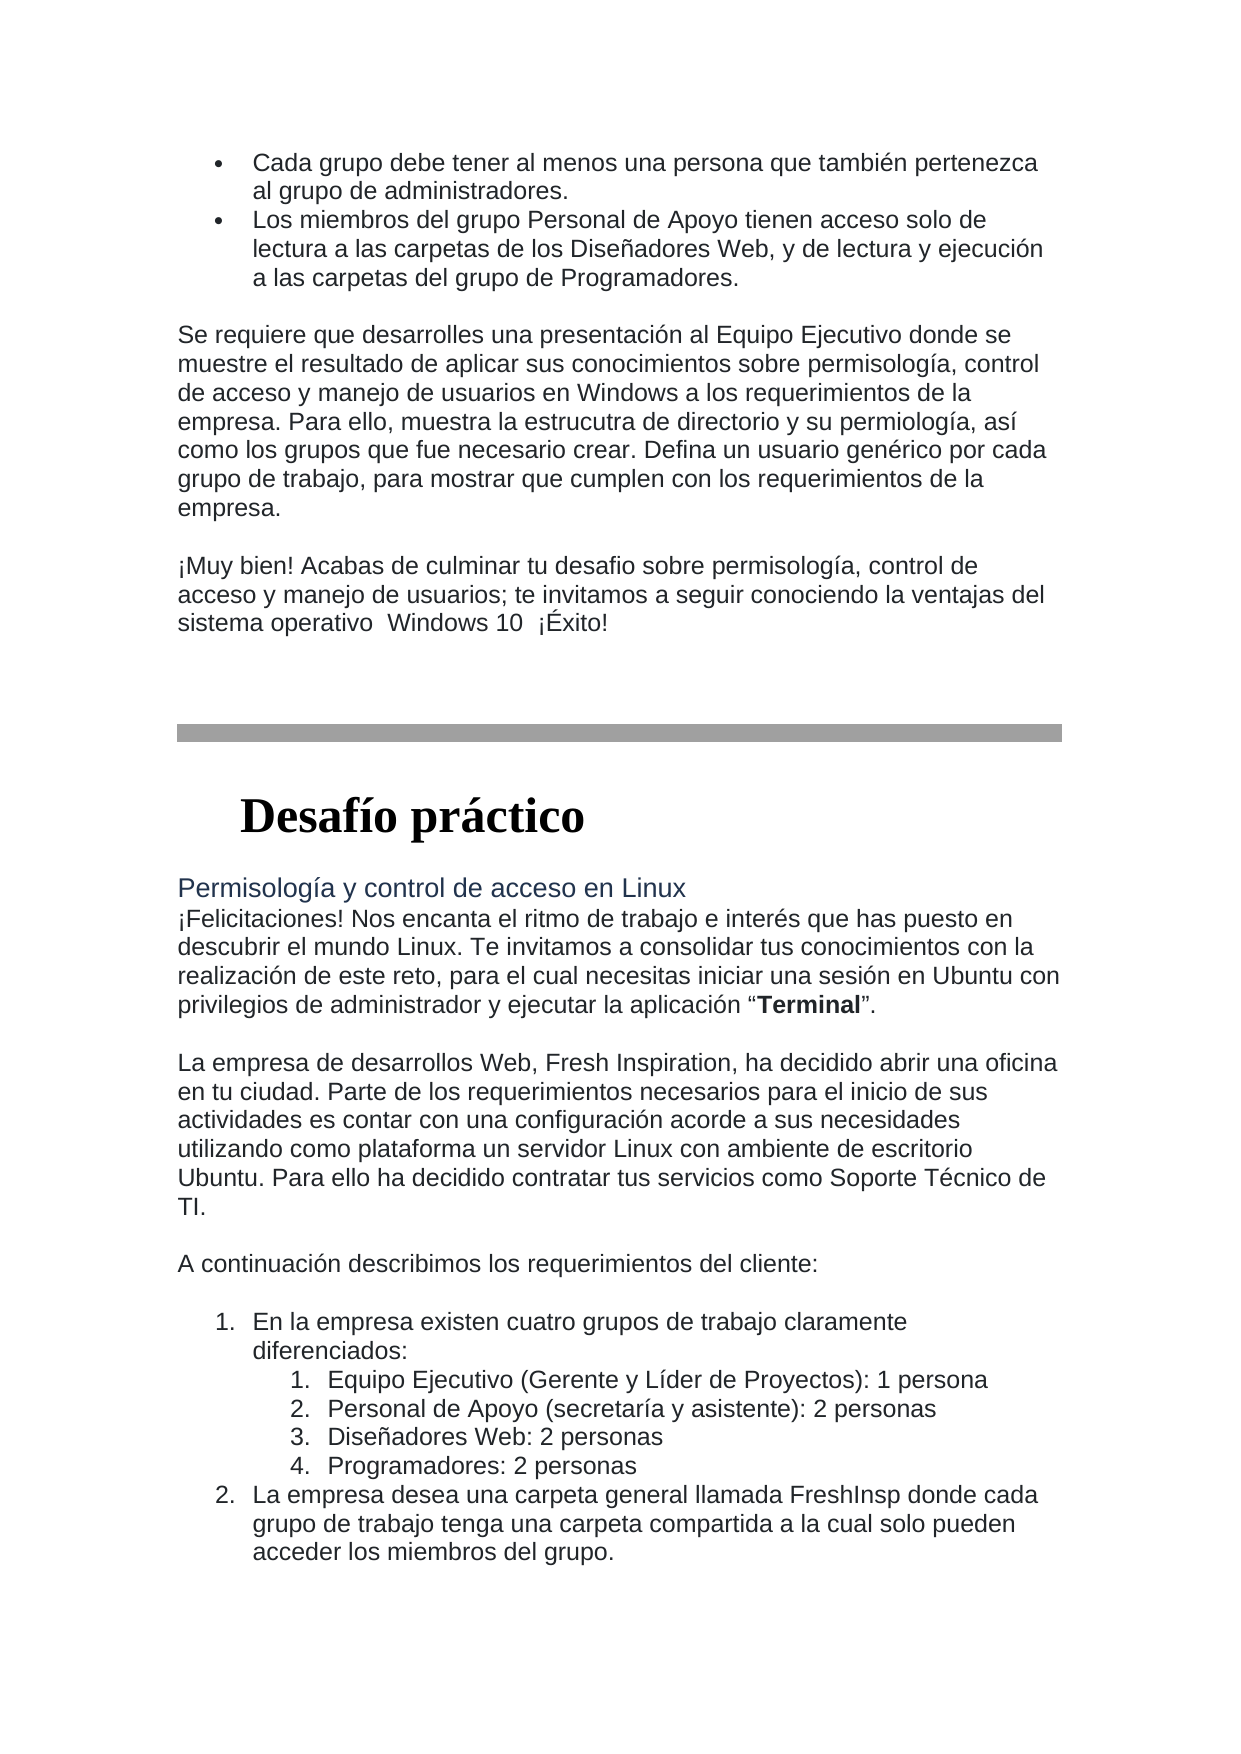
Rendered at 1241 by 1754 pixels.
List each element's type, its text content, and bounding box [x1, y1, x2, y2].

list Los miembros del grupo Personal de Apoyo tienen acceso solo de lectura a las carpetas de los Diseñadores Web, y de lectura y ejecución a las carpetas del grupo de Programadores. [215, 205, 1063, 291]
list La empresa desea una carpeta general llamada FreshInsp donde cada grupo de trabajo tenga una carpeta compartida a la cual solo pueden acceder los miembros del grupo. [215, 1480, 1063, 1566]
list Cada grupo debe tener al menos una persona que también pertenezca al grupo de administradores. [215, 148, 1063, 205]
subtitle Desafío práctico [177, 782, 1063, 843]
list En la empresa existen cuatro grupos de trabajo claramente diferenciados: [215, 1307, 1063, 1365]
text ¡Felicitaciones! Nos encanta el ritmo de trabajo e interés que has puesto en descubrir el mundo Linux. Te invitamos a consolidar tus conocimientos con la realización de este reto, para el cual necesitas iniciar una sesión en Ubuntu con privilegios de administrador y ejecutar la aplicación “Terminal”. [177, 903, 1063, 1018]
list Personal de Apoyo (secretaría y asistente): 2 personas [290, 1393, 1063, 1422]
subtitle Permisología y control de acceso en Linux [177, 872, 1063, 903]
text A continuación describimos los requerimientos del cliente: [177, 1249, 1063, 1278]
text Se requiere que desarrolles una presentación al Equipo Ejecutivo donde se muestre el resultado de aplicar sus conocimientos sobre permisología, control de acceso y manejo de usuarios en Windows a los requerimientos de la empresa. Para ello, muestra la estrucutra de directorio y su permiología, así como los grupos que fue necesario crear. Defina un usuario genérico por cada grupo de trabajo, para mostrar que cumplen con los requerimientos de la empresa. [177, 321, 1063, 522]
list Diseñadores Web: 2 personas [290, 1422, 1063, 1451]
text La empresa de desarrollos Web, Fresh Inspiration, ha decidido abrir una oficina en tu ciudad. Parte de los requerimientos necesarios para el inicio de sus actividades es contar con una configuración acorde a sus necesidades utilizando como plataforma un servidor Linux con ambiente de escritorio Ubuntu. Para ello ha decidido contratar tus servicios como Soporte Técnico de TI. [177, 1048, 1063, 1220]
list Equipo Ejecutivo (Gerente y Líder de Proyectos): 1 persona [290, 1365, 1063, 1393]
list Programadores: 2 personas [290, 1451, 1063, 1480]
text ¡Muy bien! Acabas de culminar tu desafio sobre permisología, control de acceso y manejo de usuarios; te invitamos a seguir conociendo la ventajas del sistema operativo Windows 10 ¡Éxito! [177, 551, 1063, 637]
